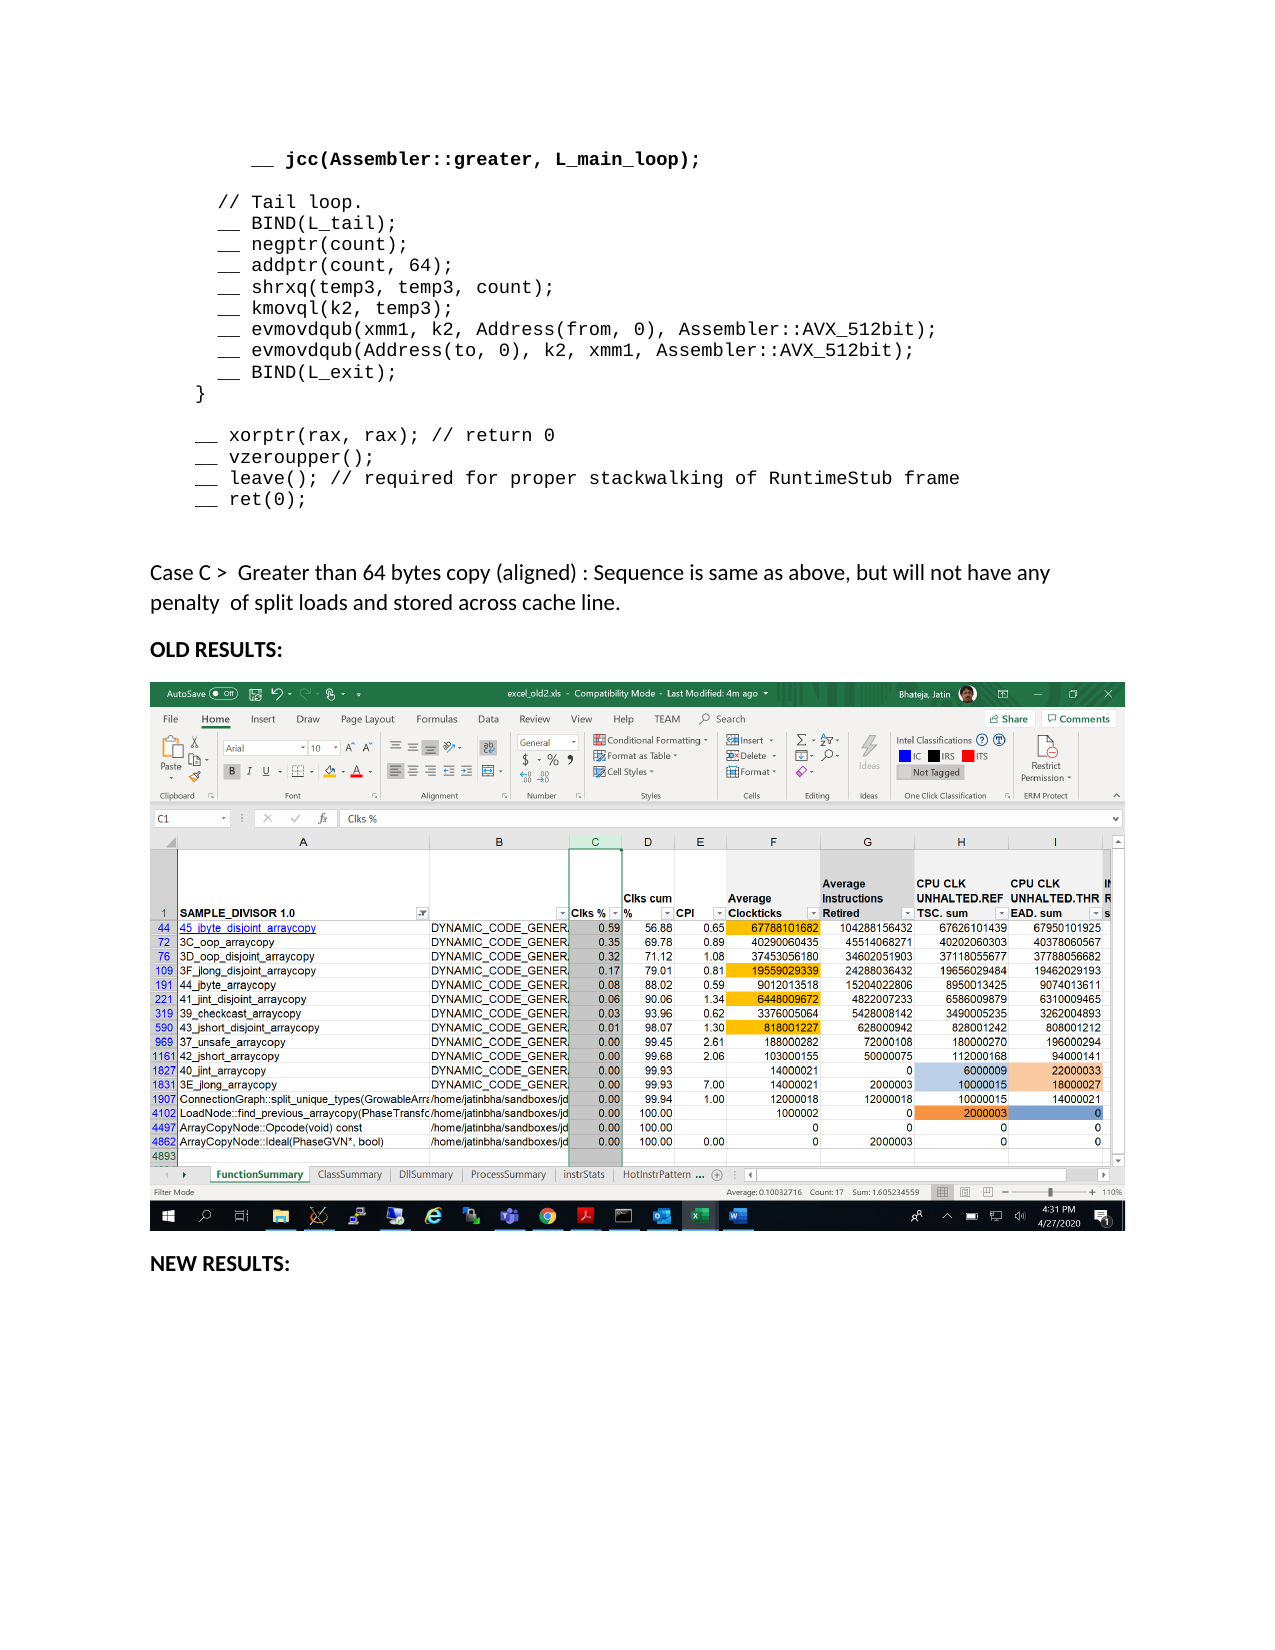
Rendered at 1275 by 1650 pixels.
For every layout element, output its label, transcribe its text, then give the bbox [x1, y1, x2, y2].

text } [150, 384, 1125, 405]
text __ BIND(L_exit); [150, 362, 1125, 384]
text __ leave(); // required for proper stackwalking of RuntimeStub frame [150, 469, 1125, 490]
text __ BIND(L_tail); [150, 214, 1125, 235]
text __ kmovql(k2, temp3); [150, 299, 1125, 320]
picture [150, 682, 1125, 1231]
text __ evmovdqub(Address(to, 0), k2, xmm1, Assembler::AVX_512bit); [150, 341, 1125, 362]
text __ addptr(count, 64); [150, 256, 1125, 277]
text __ shrxq(temp3, temp3, count); [150, 277, 1125, 299]
text NEW RESULTS: [150, 1249, 1125, 1277]
text __ ret(0); [150, 490, 1125, 511]
text __ negptr(count); [150, 235, 1125, 256]
text __ xorptr(rax, rax); // return 0 [150, 426, 1125, 447]
text // Tail loop. [150, 192, 1125, 214]
text __ vzeroupper(); [150, 447, 1125, 469]
text OLD RESULTS: [150, 635, 1125, 663]
text __ jcc(Assembler::greater, L_main_loop); [150, 150, 1125, 171]
text Case C > Greater than 64 bytes copy (aligned) : Sequence is same as above, but will not have any penalty of split loads and stored across cache line. [150, 558, 1125, 616]
text __ evmovdqub(xmm1, k2, Address(from, 0), Assembler::AVX_512bit); [150, 320, 1125, 341]
